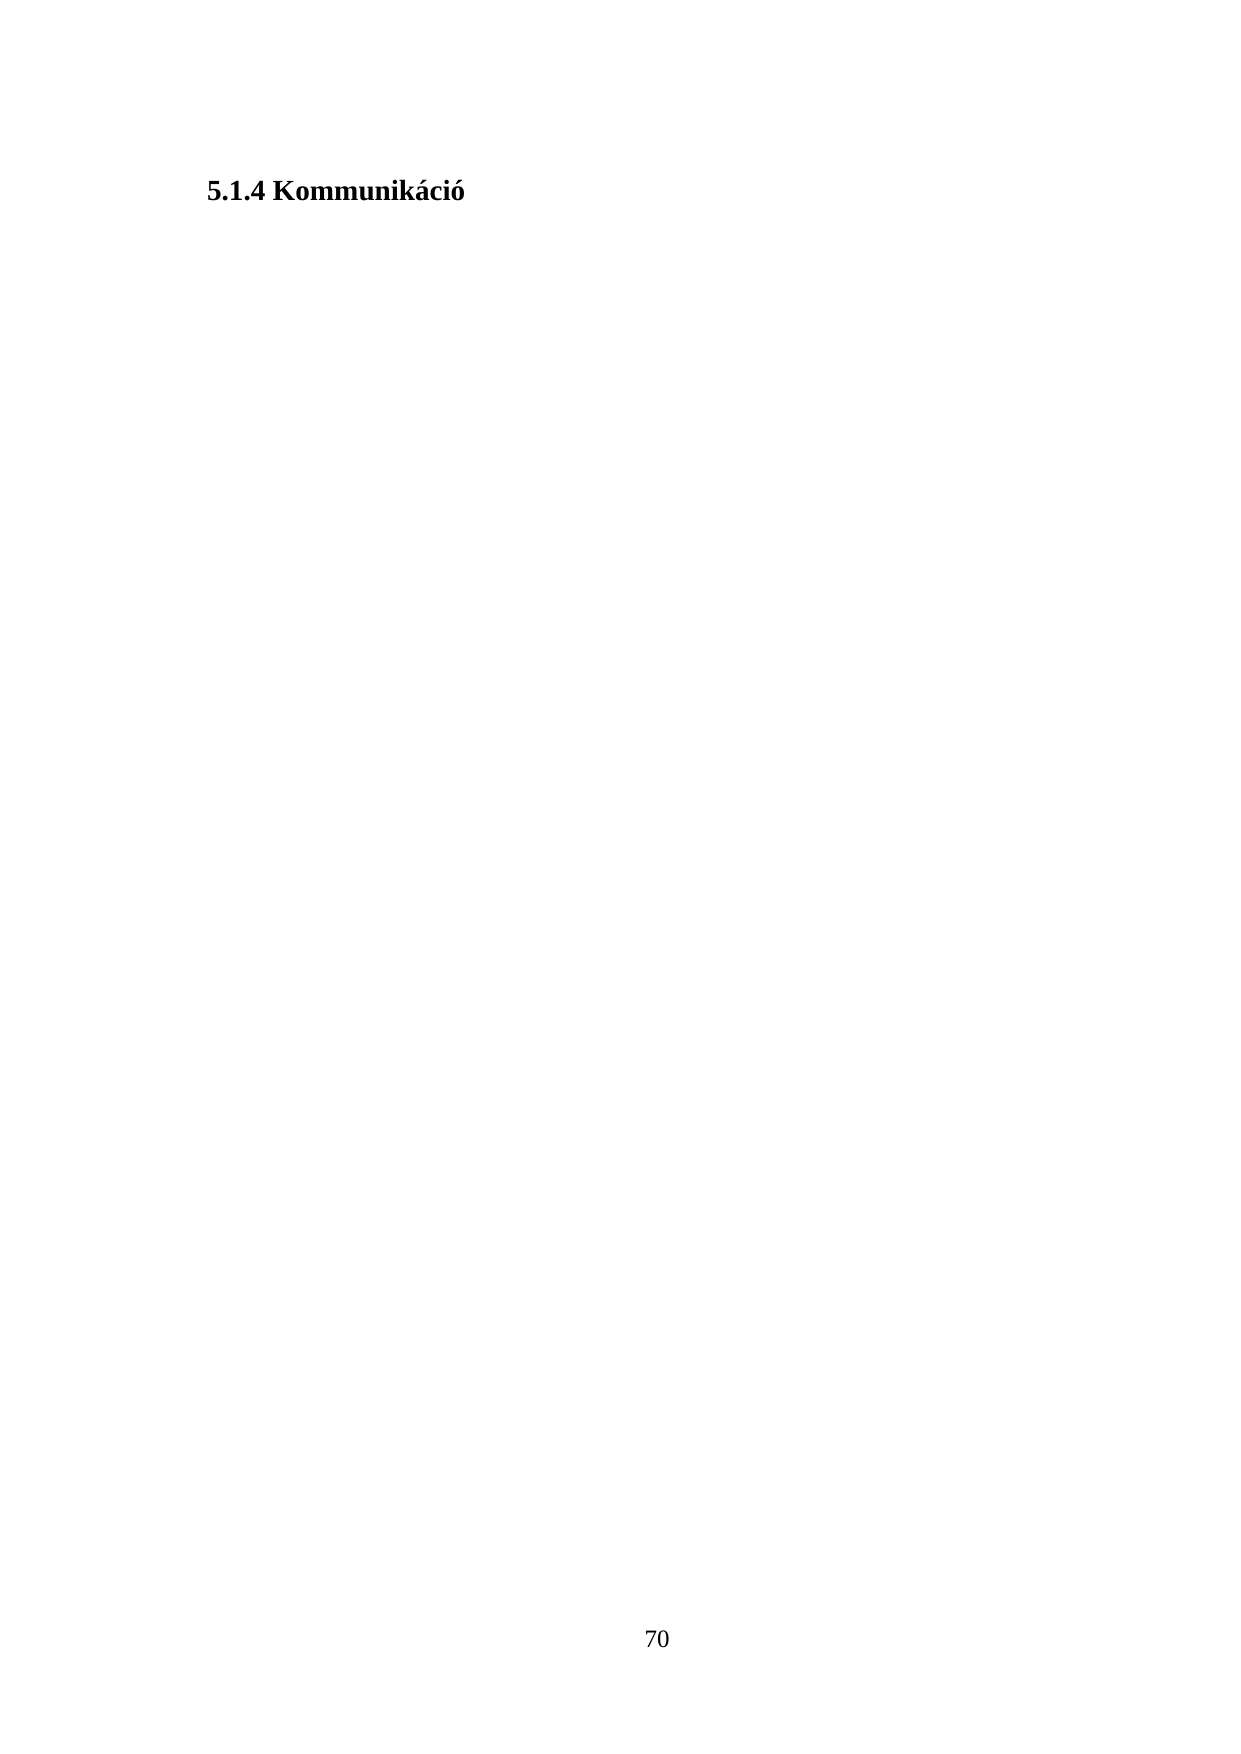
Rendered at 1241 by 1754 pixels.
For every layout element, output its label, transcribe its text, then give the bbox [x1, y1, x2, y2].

subtitle Kommunikáció [207, 173, 1092, 206]
